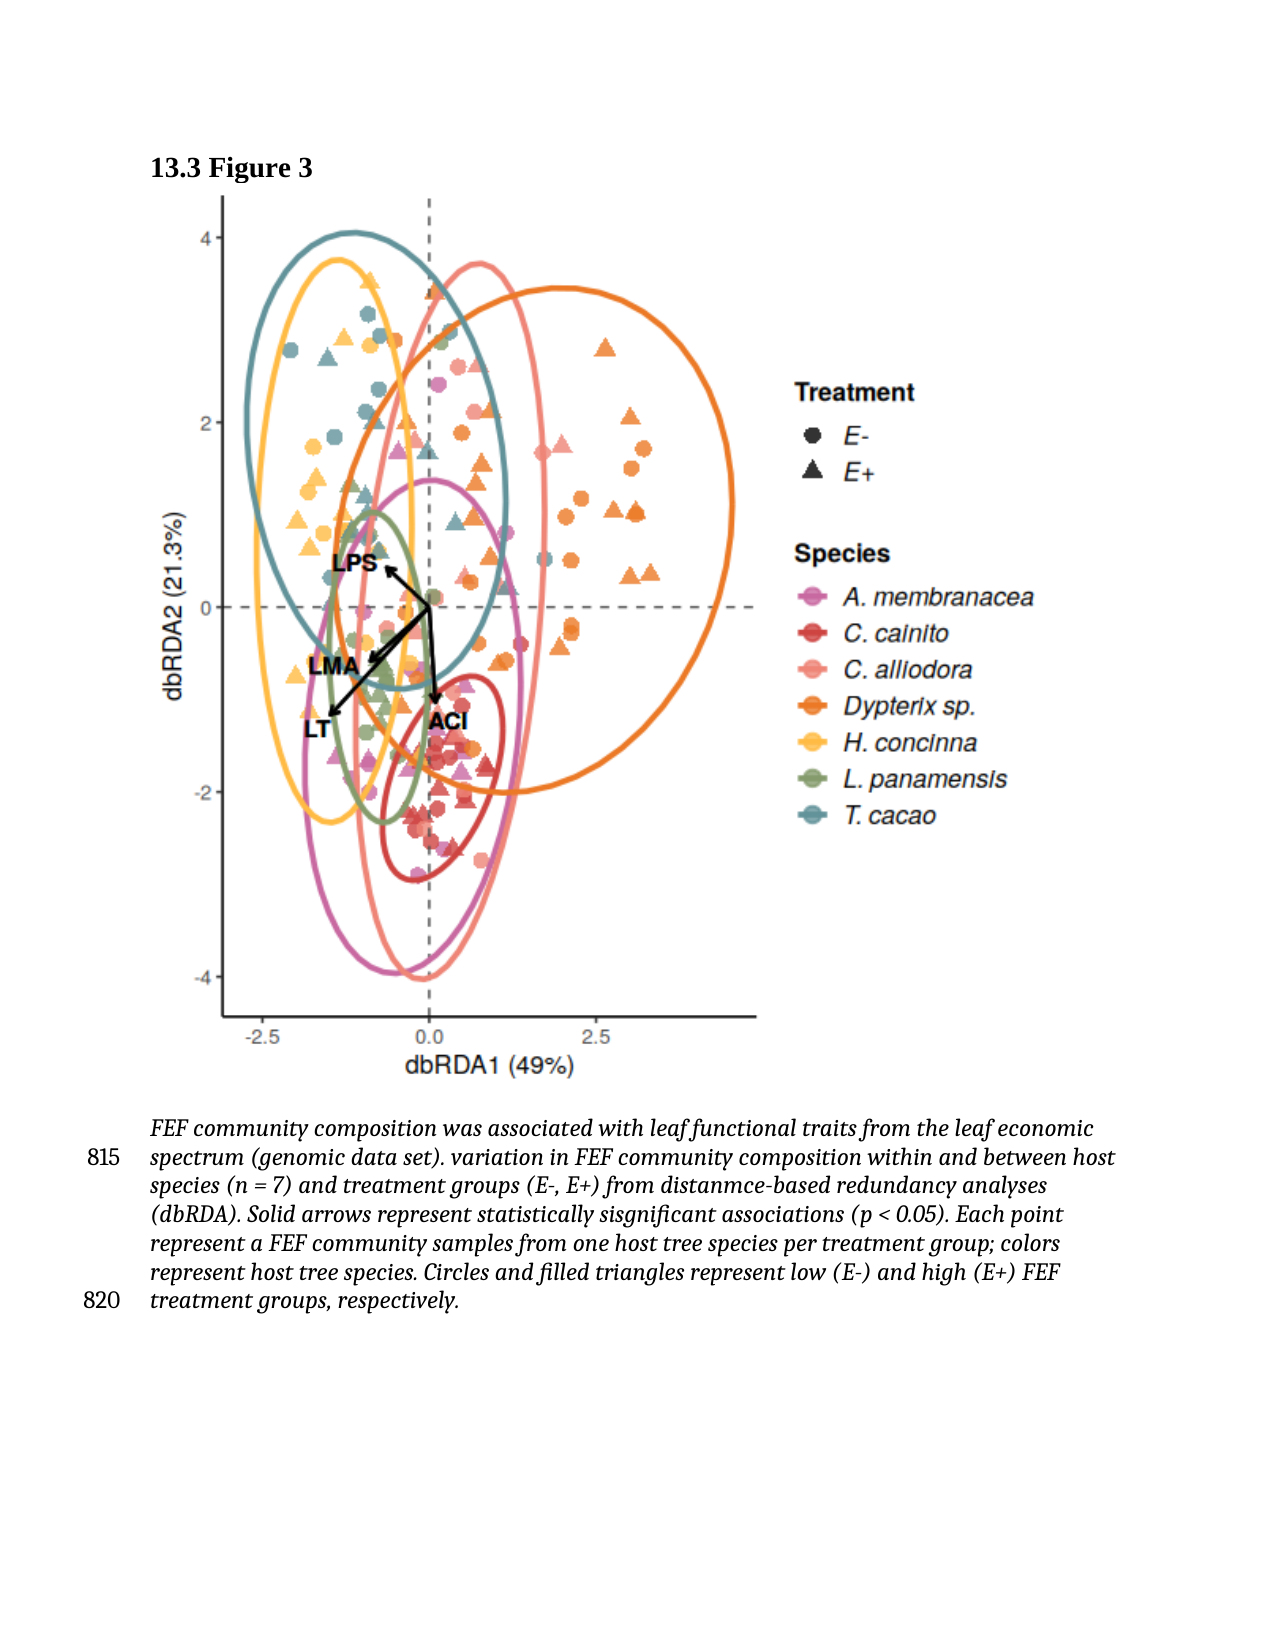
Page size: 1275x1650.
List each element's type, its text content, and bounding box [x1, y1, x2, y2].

picture [150, 183, 1060, 1093]
subtitle 13.3 Figure 3 [150, 150, 1125, 183]
text FEF community composition was associated with leaf functional traits from the leaf economic spectrum (genomic data set). variation in FEF community composition within and between host species (n = 7) and treatment groups (E-, E+) from distanmce-based redundancy analyses (dbRDA). Solid arrows represent statistically sisgnificant associations (p < 0.05). Each point represent a FEF community samples from one host tree species per treatment group; colors represent host tree species. Circles and filled triangles represent low (E-) and high (E+) FEF treatment groups, respectively. [150, 1114, 1125, 1315]
